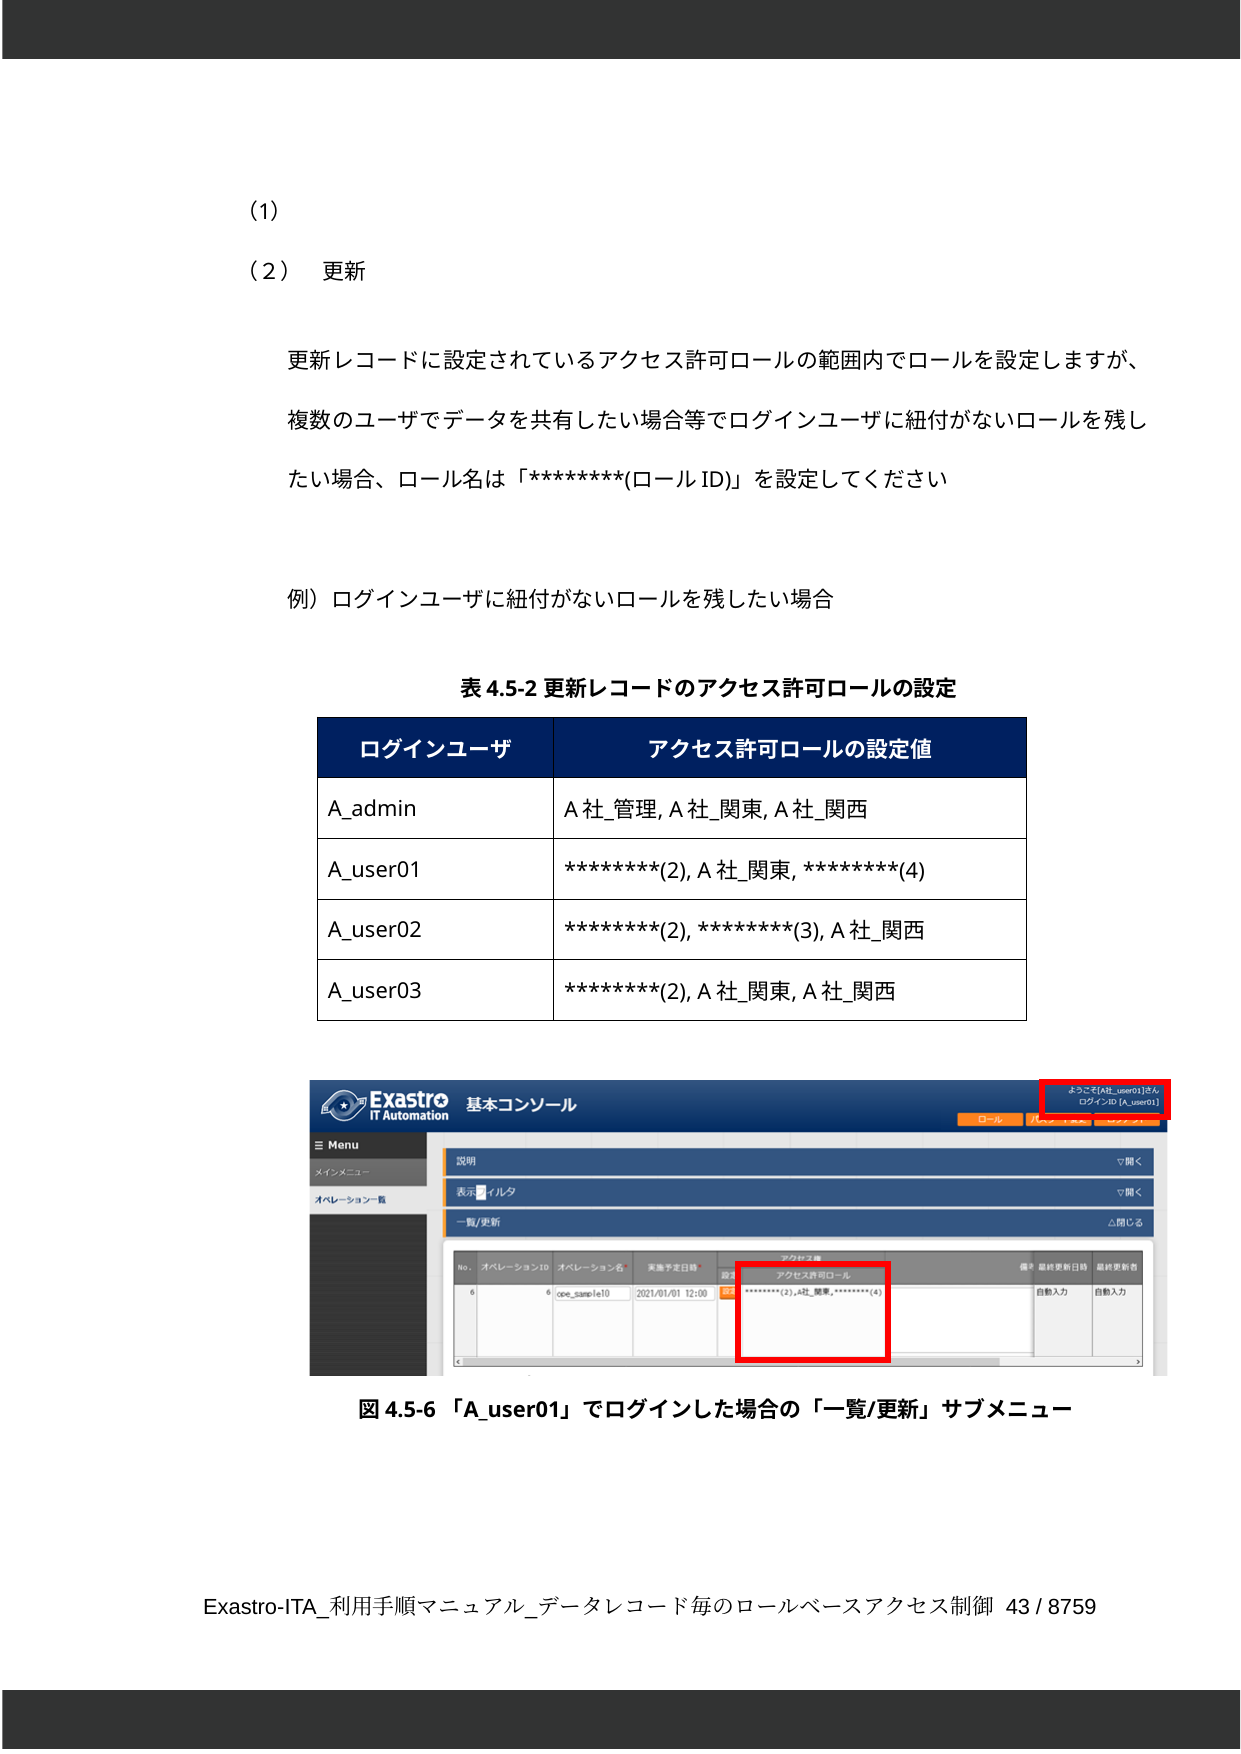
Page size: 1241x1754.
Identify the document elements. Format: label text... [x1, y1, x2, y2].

picture [2, 1690, 1241, 1749]
table_cell ********(2), A社_関東, A社_関西 [554, 960, 1026, 1020]
picture [1045, 1085, 1164, 1114]
table_cell A_user03 [318, 960, 553, 1020]
table_header ログインユーザ [318, 718, 553, 777]
table_cell A_admin [318, 778, 553, 838]
table_cell A社_管理, A社_関東, A社_関西 [554, 778, 1026, 838]
picture [2, 0, 1241, 59]
list 更新 [236, 240, 1152, 299]
list 図 4.5-6 「A_user01」でログインした場合の「一覧/更新」サブメニュー [279, 1378, 1152, 1438]
table_cell A_user01 [318, 839, 553, 898]
table_header アクセス許可ロールの設定値 [554, 718, 1026, 777]
list 表4.5-2 更新レコードのアクセス許可ロールの設定 [266, 657, 1152, 717]
list 例）ログインユーザに紐付がないロールを残したい場合 [288, 568, 1152, 627]
table_cell A_user02 [318, 900, 553, 959]
table_cell ********(2), A社_関東, ********(4) [554, 839, 1026, 898]
picture [309, 1080, 1168, 1376]
list 更新レコードに設定されているアクセス許可ロールの範囲内でロールを設定しますが、複数のユーザでデータを共有したい場合等でログインユーザに紐付がないロールを残したい場合、ロール名は「********(ロールID)」を設定してください [288, 329, 1152, 508]
table_cell ********(2), ********(3), A社_関西 [554, 900, 1026, 959]
